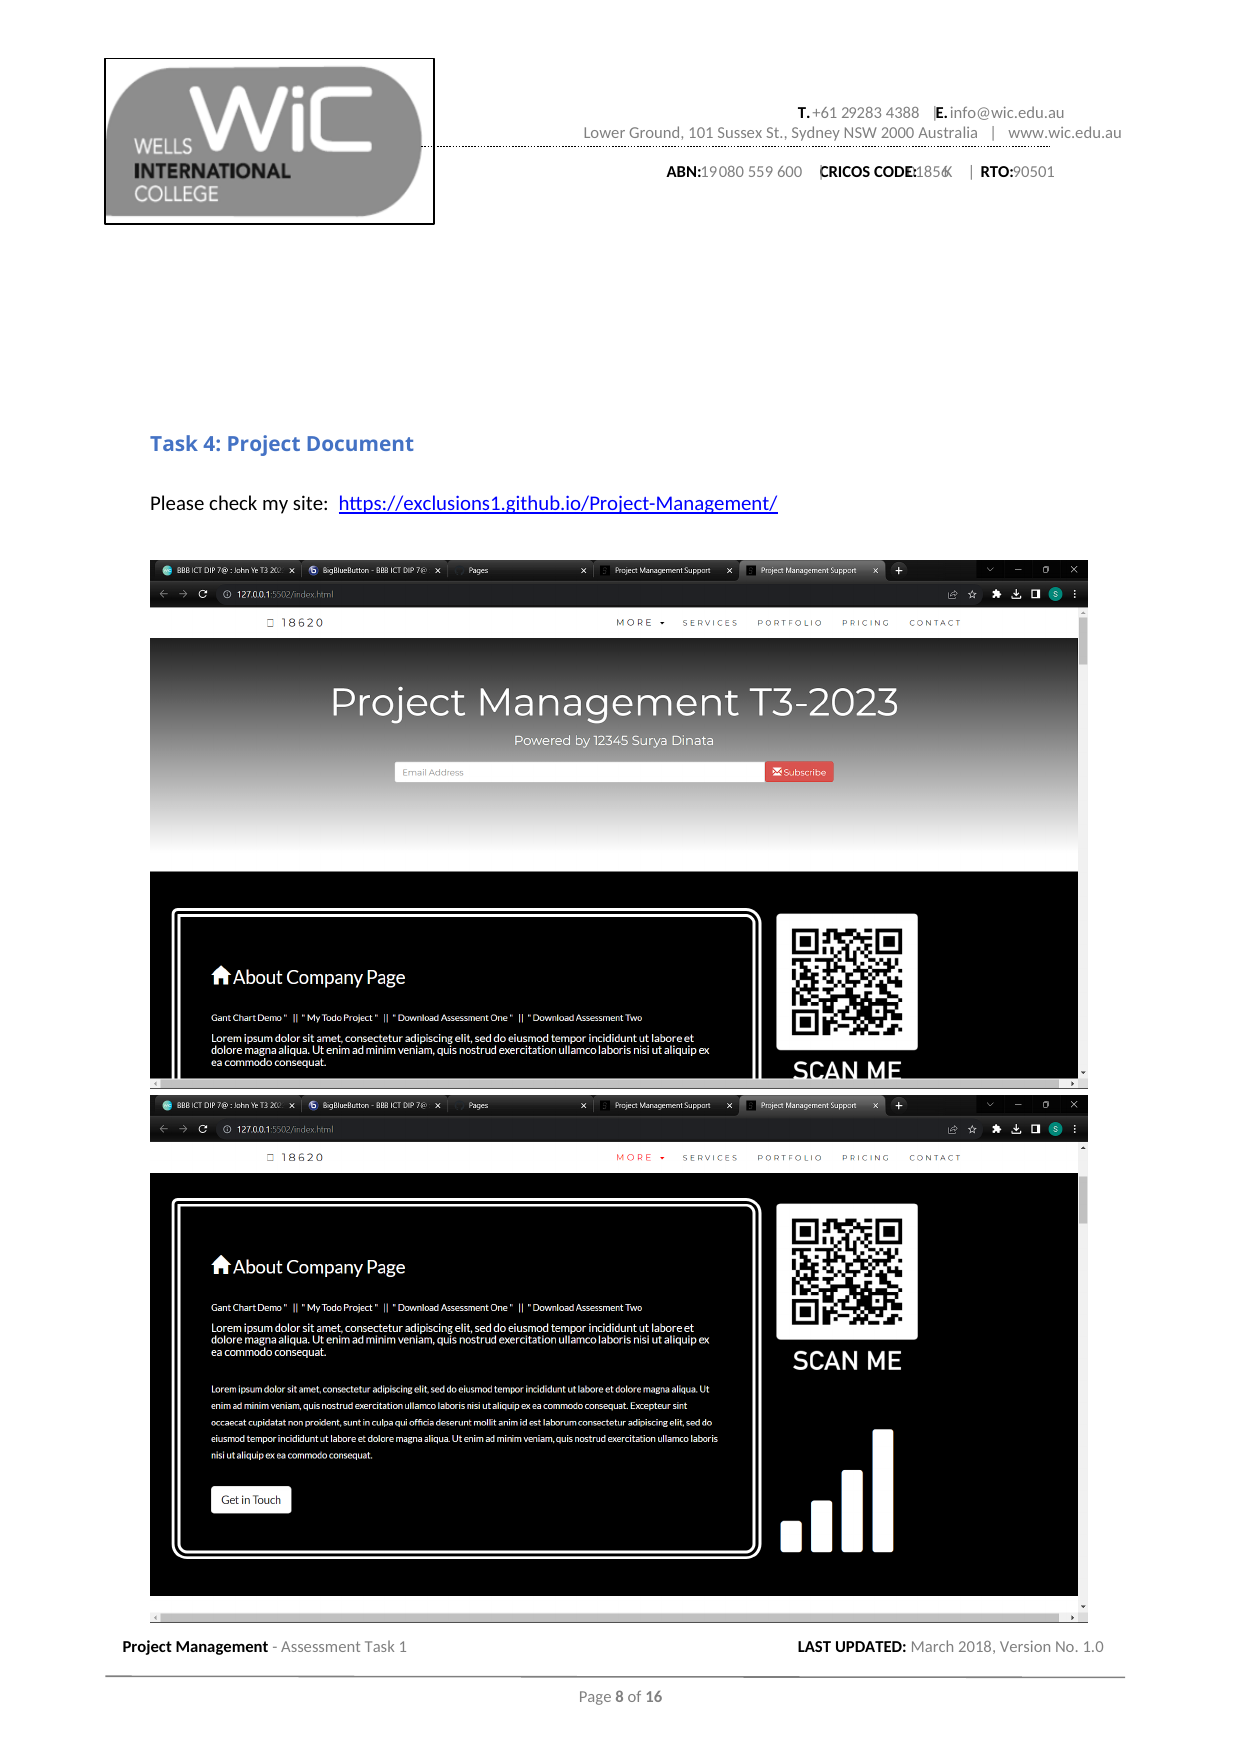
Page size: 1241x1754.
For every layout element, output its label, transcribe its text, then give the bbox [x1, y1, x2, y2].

picture [106, 59, 433, 223]
subtitle Task 4: Project Document [150, 429, 1088, 457]
picture [150, 1095, 1088, 1623]
picture [150, 560, 1088, 1089]
text Please check my site: https://exclusions1.github.io/Project-Management/ [150, 491, 1088, 516]
